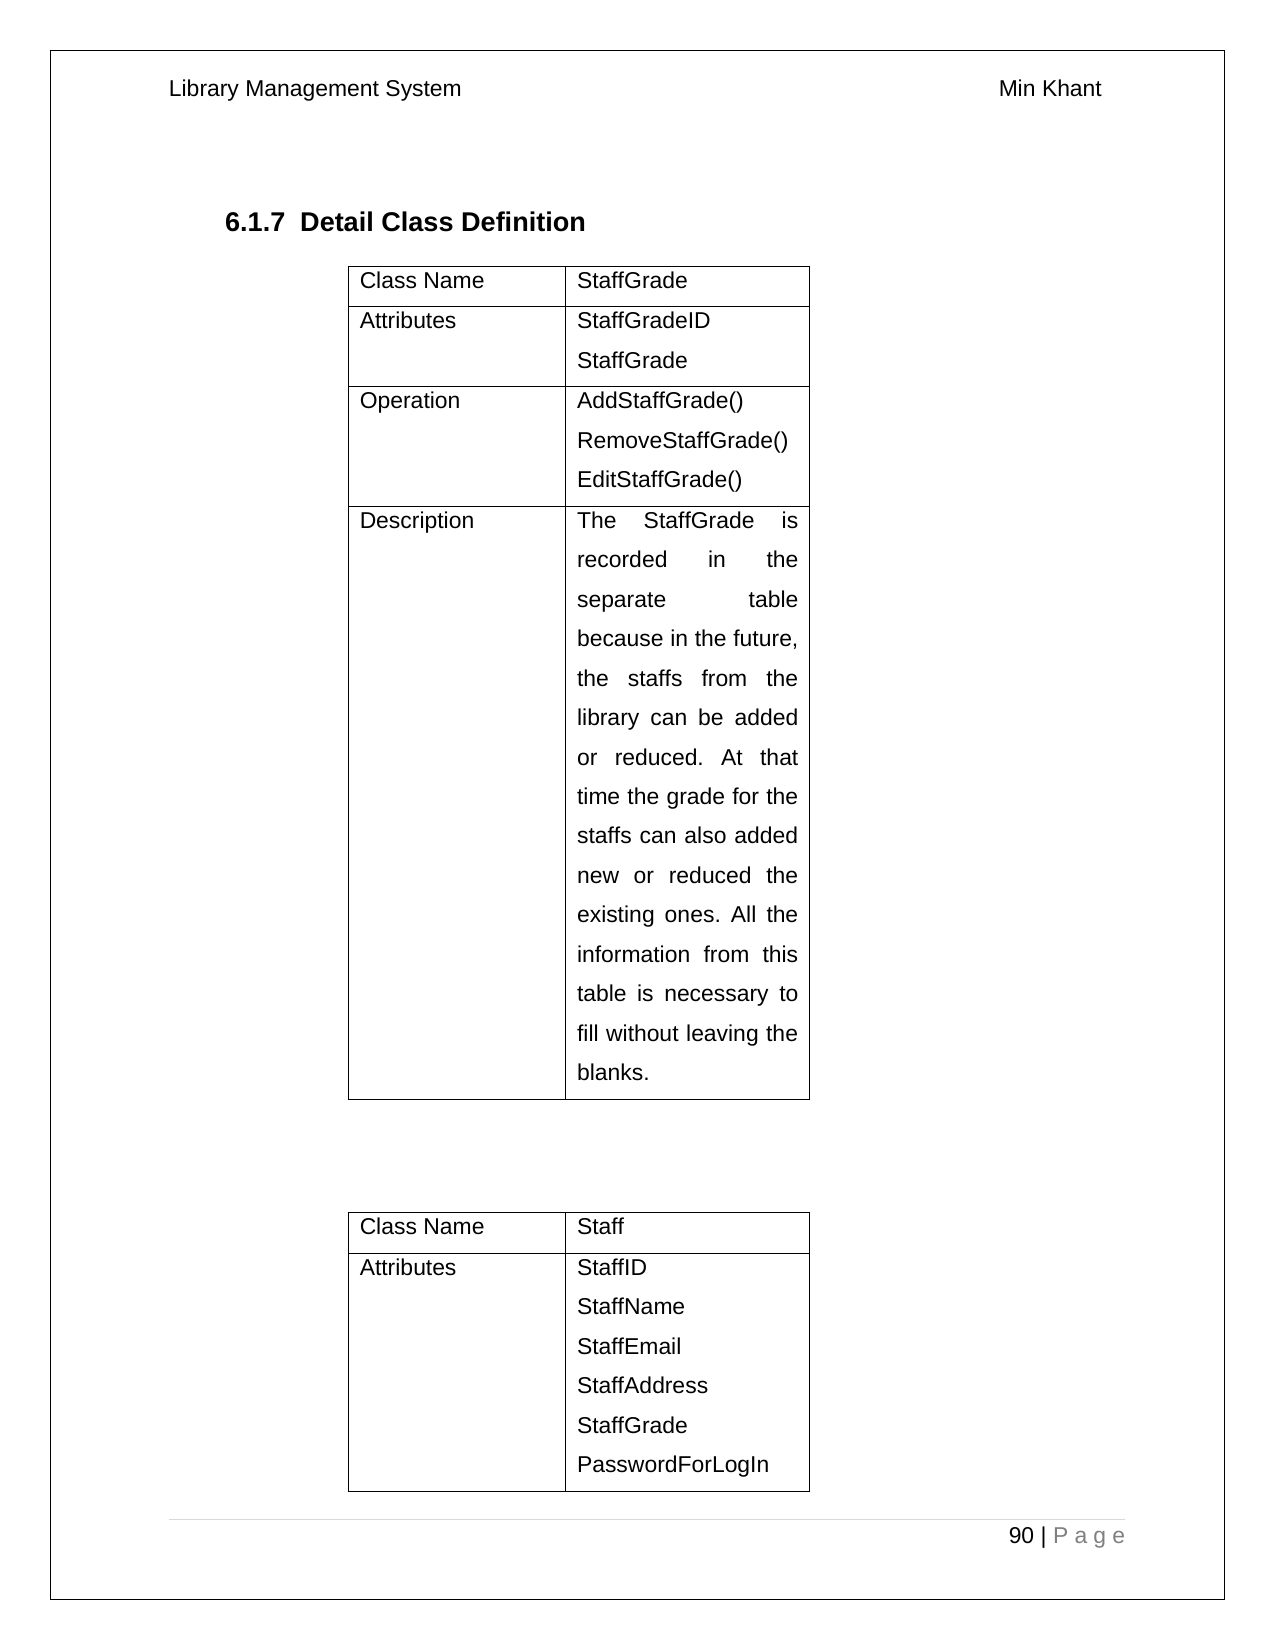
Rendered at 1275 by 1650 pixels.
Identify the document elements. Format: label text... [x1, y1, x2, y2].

table_cell Operation [349, 387, 565, 506]
subtitle Detail Class Definition [225, 206, 1125, 237]
table_cell Attributes [349, 307, 565, 386]
table_header Class Name [349, 1213, 565, 1253]
table_header StaffGrade [566, 267, 809, 306]
table_cell StaffID StaffName StaffEmail StaffAddress StaffGrade PasswordForLogIn [566, 1254, 809, 1491]
table_cell Attributes [349, 1254, 565, 1491]
table_cell Description [349, 507, 565, 1099]
table_cell StaffGradeID StaffGrade [566, 307, 809, 386]
table_cell AddStaffGrade() RemoveStaffGrade() EditStaffGrade() [566, 387, 809, 506]
table_cell The StaffGrade is recorded in the separate table because in the future, the staffs from the library can be added or reduced. At that time the grade for the staffs can also added new or reduced the existing ones. All the information from this table is necessary to fill without leaving the blanks. [566, 507, 809, 1099]
table_header Class Name [349, 267, 565, 306]
table_header Staff [566, 1213, 809, 1253]
